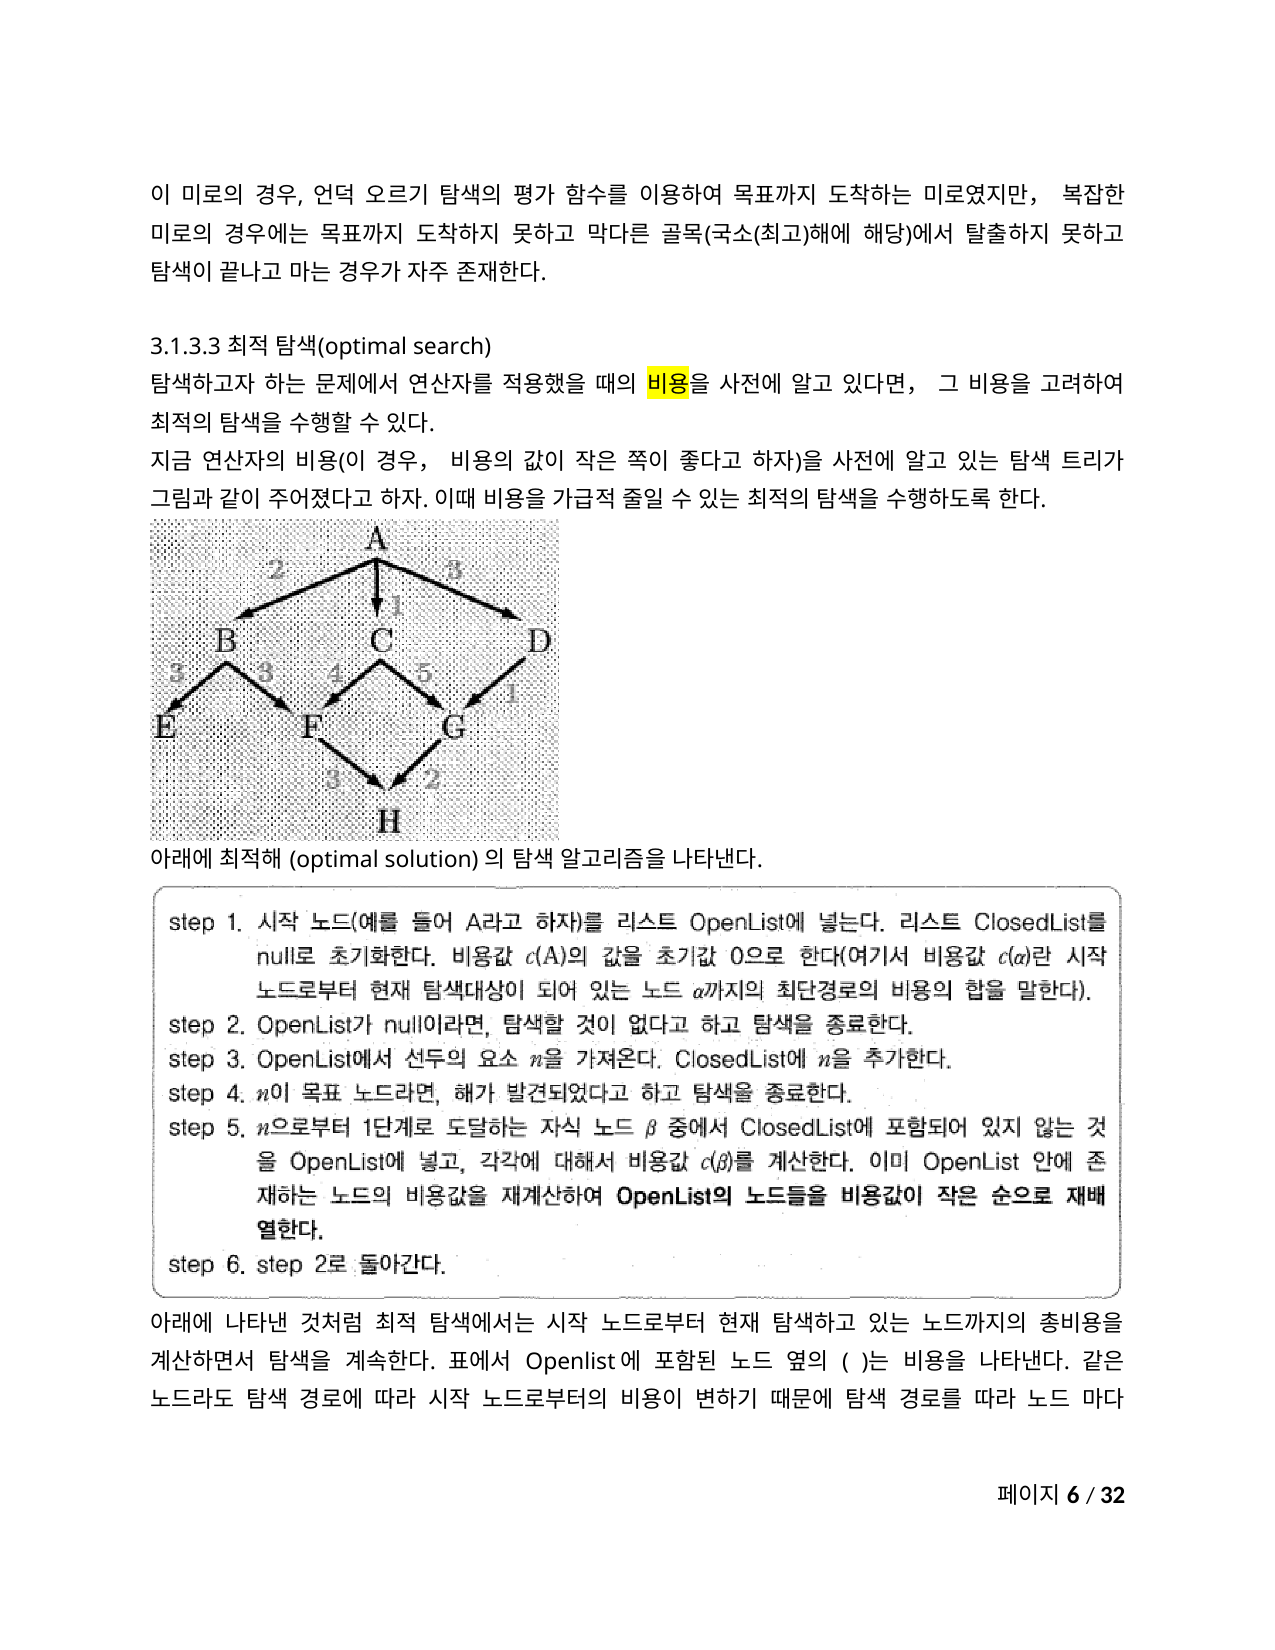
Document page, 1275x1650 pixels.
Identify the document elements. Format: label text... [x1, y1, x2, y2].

text 아래에 최적해 (optimal solution) 의 탐색 알고리즘을 나타낸다. [150, 841, 1125, 874]
text 이 미로의 경우, 언덕 오르기 탐색의 평가 함수를 이용하여 목표까지 도착하는 미로였지만， 복잡한 미로의 경우에는 목표까지 도착하지 못하고 막다른 골목(국소(최고)해에 해당)에서 탈출하지 못하고 탐색이 끝나고 마는 경우가 자주 존재한다. [150, 177, 1125, 287]
text 3.1.3.3 최적 탐색(optimal search) [150, 328, 1125, 361]
text 탐색하고자 하는 문제에서 연산자를 적용했을 때의 비용을 사전에 알고 있다면， 그 비용을 고려하여 최적의 탐색을 수행할 수 있다. [150, 366, 1125, 438]
text 지금 연산자의 비용(이 경우， 비용의 값이 작은 쪽이 좋다고 하자)을 사전에 알고 있는 탐색 트리가 그림과 같이 주어졌다고 하자. 이때 비용을 가급적 줄일 수 있는 최적의 탐색을 수행하도록 한다. [150, 443, 1125, 514]
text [150, 1305, 1125, 1414]
